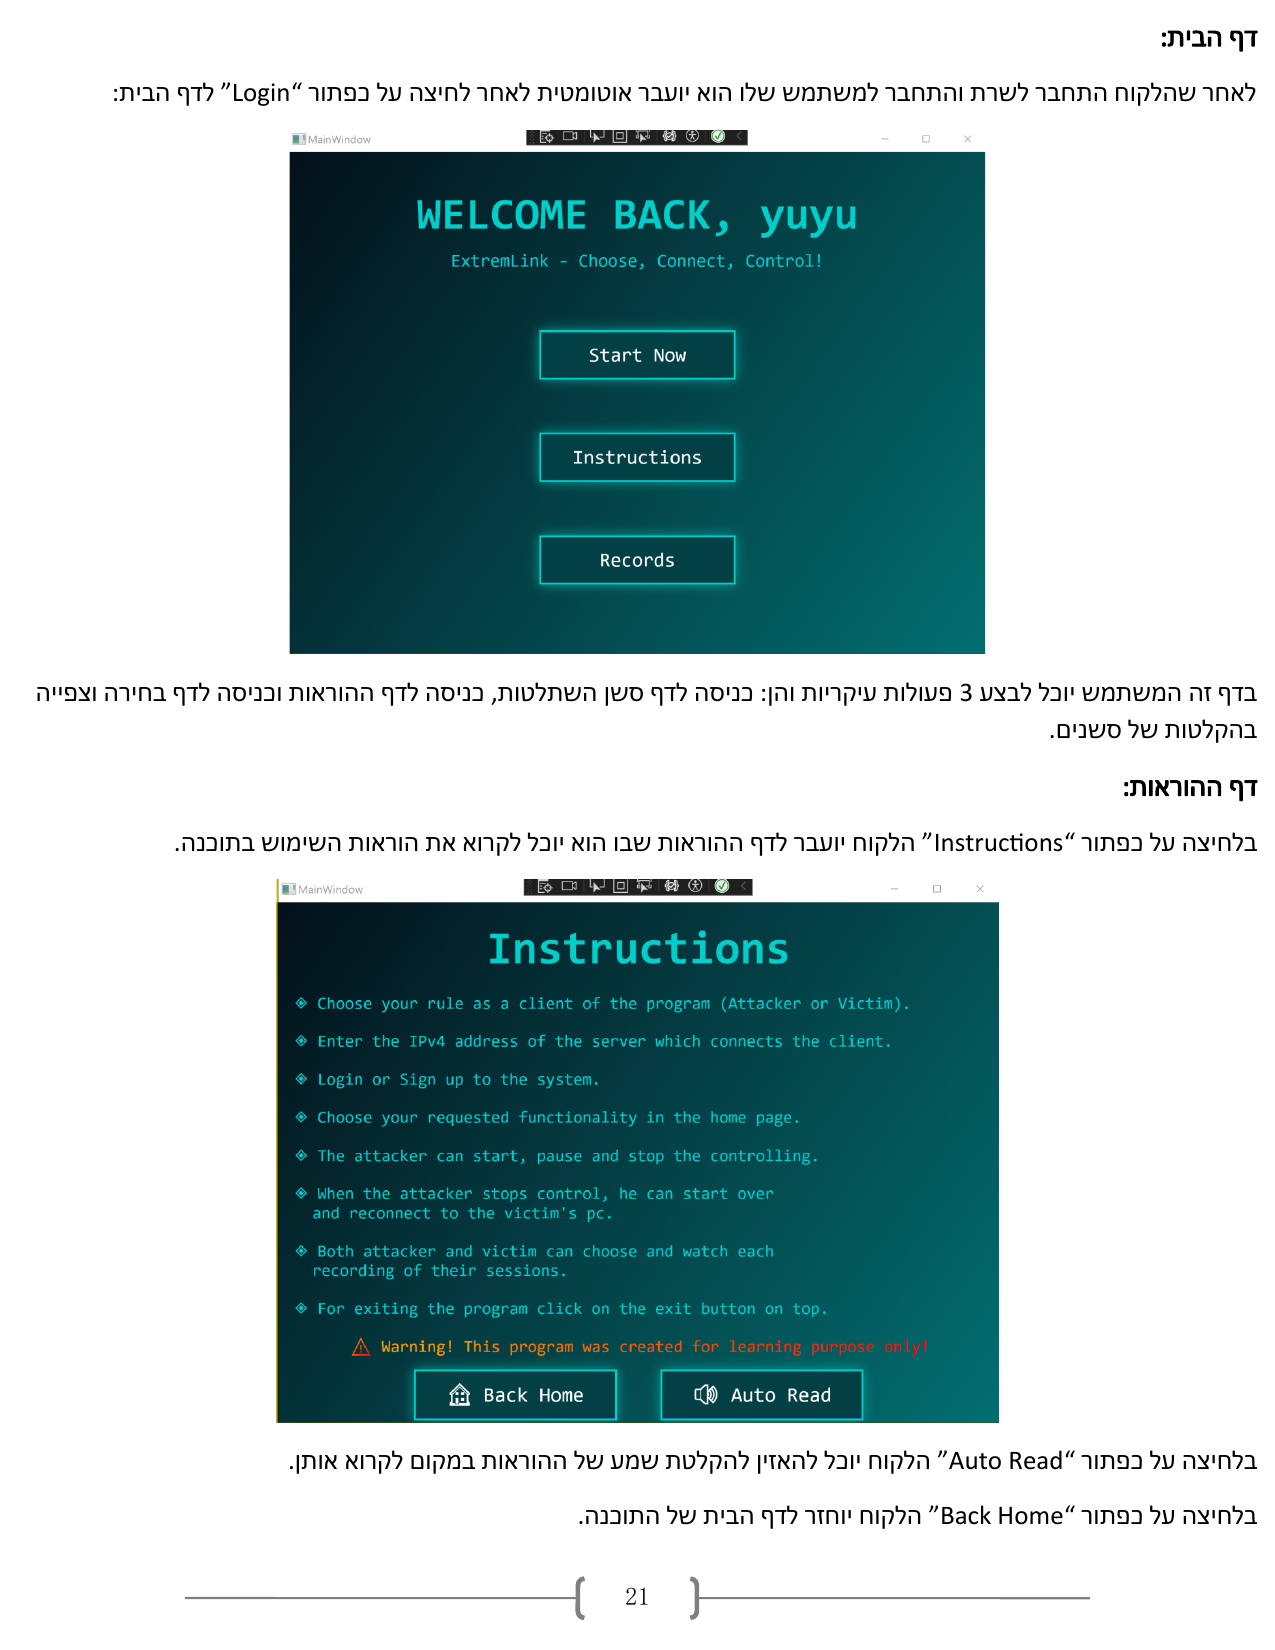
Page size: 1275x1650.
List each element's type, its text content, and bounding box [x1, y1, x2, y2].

picture [276, 879, 999, 1423]
text לאחר שהלקוח התחבר לשרת והתחבר למשתמש שלו הוא יועבר אוטומטית לאחר לחיצה על כפתור “Login” לדף הבית: [18, 75, 1257, 108]
text בלחיצה על כפתור “Auto Read” הלקוח יוכל להאזין להקלטת שמע של ההוראות במקום לקרוא אותן. [18, 1443, 1257, 1476]
text בלחיצה על כפתור “Back Home” הלקוח יוחזר לדף הבית של התוכנה. [18, 1498, 1257, 1531]
text דף ההוראות: [18, 767, 1257, 803]
text בדף זה המשתמש יוכל לבצע 3 פעולות עיקריות והן: כניסה לדף סשן השתלטות, כניסה לדף ההוראות וכניסה לדף בחירה וצפייה בהקלטות של סשנים. [18, 675, 1257, 746]
text דף הבית: [18, 18, 1257, 53]
text בלחיצה על כפתור “Instructions” הלקוח יועבר לדף ההוראות שבו הוא יוכל לקרוא את הוראות השימוש בתוכנה. [18, 825, 1257, 858]
picture [289, 130, 986, 654]
